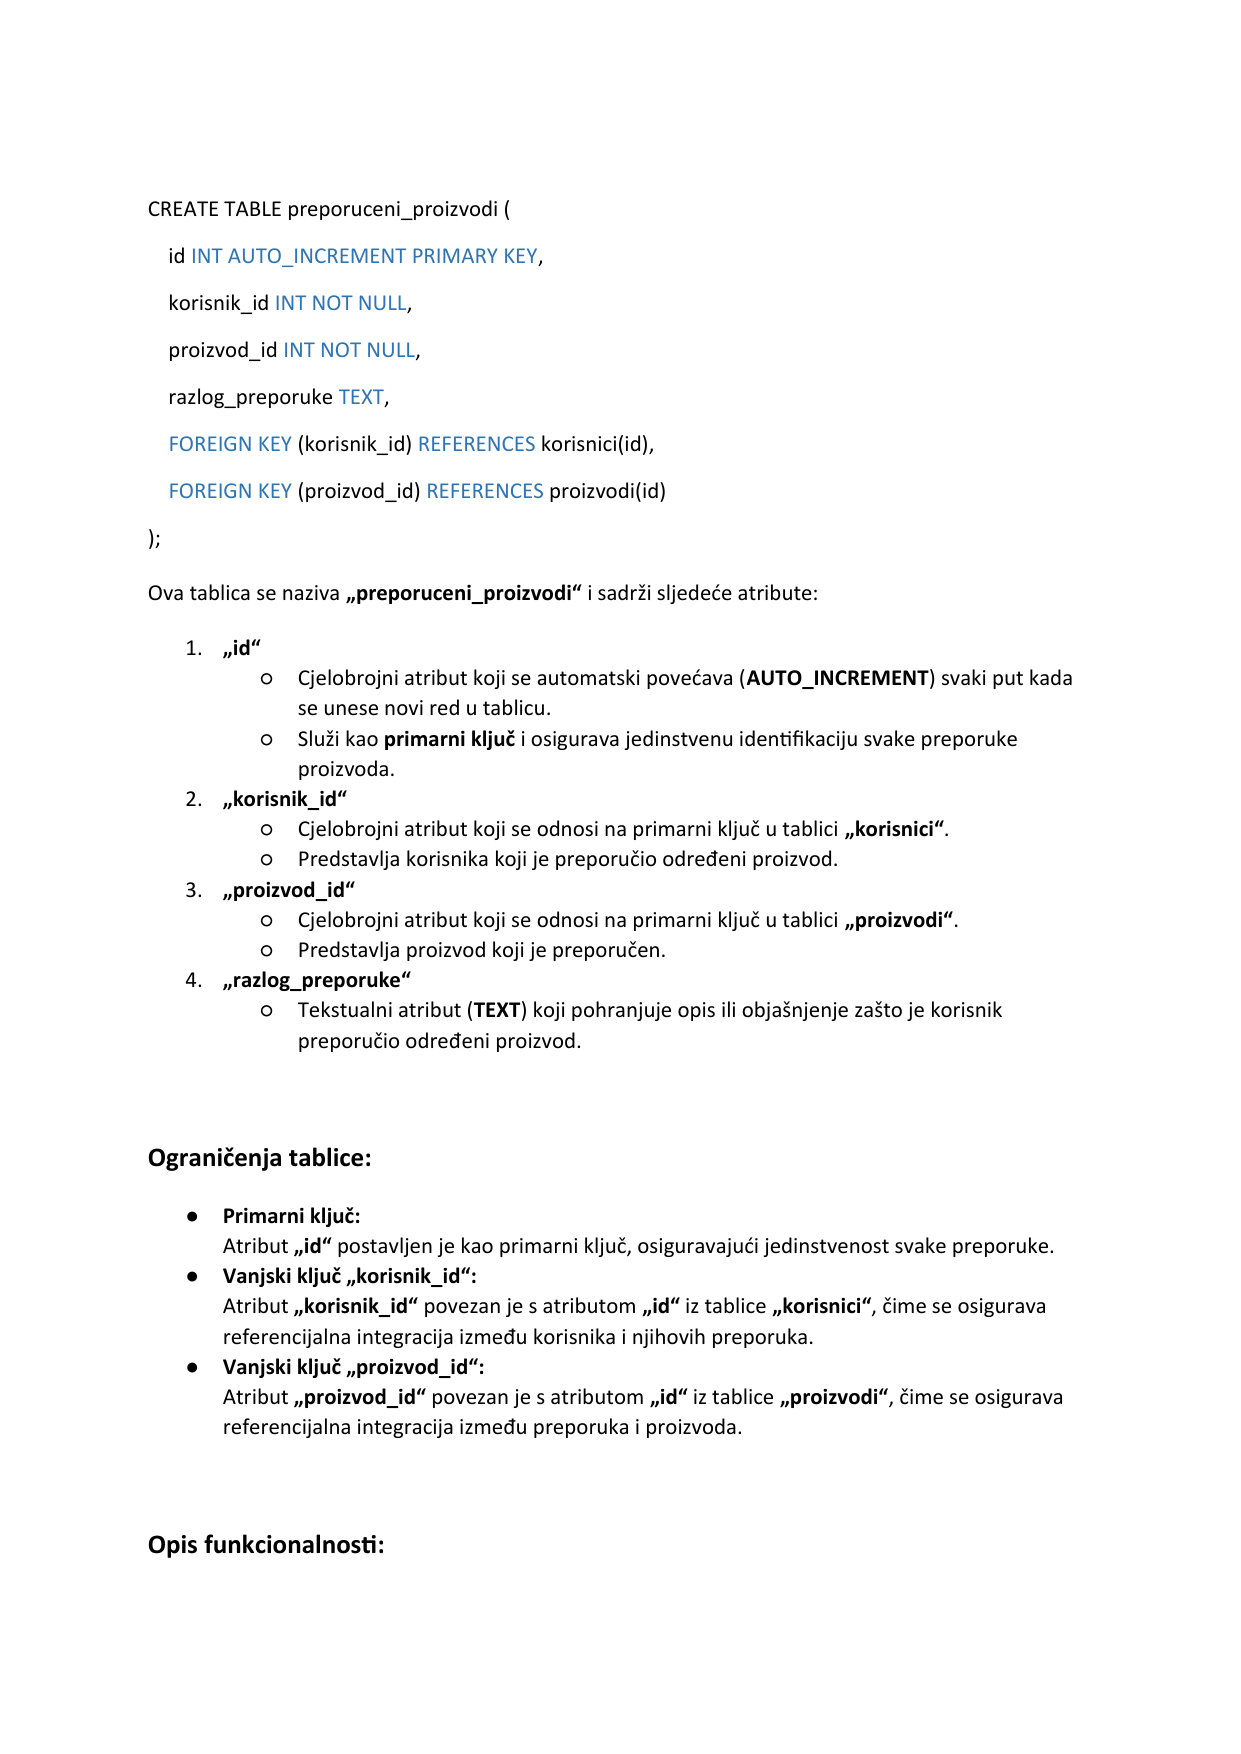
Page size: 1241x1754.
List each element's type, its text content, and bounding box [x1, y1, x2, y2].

text id INT AUTO_INCREMENT PRIMARY KEY, [148, 241, 1093, 269]
list „proizvod_id“ [185, 875, 1093, 903]
list Predstavlja korisnika koji je preporučio određeni proizvod. [260, 844, 1093, 872]
text CREATE TABLE preporuceni_proizvodi ( [148, 194, 1093, 222]
list „korisnik_id“ [185, 784, 1093, 812]
list Predstavlja proizvod koji je preporučen. [260, 935, 1093, 963]
text Ova tablica se naziva „preporuceni_proizvodi“ i sadrži sljedeće atribute: [148, 578, 1093, 606]
list „id“ [185, 633, 1093, 661]
list Cjelobrojni atribut koji se odnosi na primarni ključ u tablici „proizvodi“. [260, 905, 1093, 933]
text razlog_preporuke TEXT, [148, 382, 1093, 410]
list Vanjski ključ „proizvod_id“: Atribut „proizvod_id“ povezan je s atributom „id“ iz tablice „proizvodi“, čime se osigurava referencijalna integracija između preporuka i proizvoda. [185, 1352, 1093, 1440]
text FOREIGN KEY (korisnik_id) REFERENCES korisnici(id), [148, 429, 1093, 457]
list „razlog_preporuke“ [185, 965, 1093, 993]
list Služi kao primarni ključ i osigurava jedinstvenu identifikaciju svake preporuke proizvoda. [260, 724, 1093, 782]
list Cjelobrojni atribut koji se automatski povećava (AUTO_INCREMENT) svaki put kada se unese novi red u tablicu. [260, 663, 1093, 721]
list Tekstualni atribut (TEXT) koji pohranjuje opis ili objašnjenje zašto je korisnik preporučio određeni proizvod. [260, 996, 1093, 1054]
text korisnik_id INT NOT NULL, [148, 288, 1093, 316]
list Vanjski ključ „korisnik_id“: Atribut „korisnik_id“ povezan je s atributom „id“ iz tablice „korisnici“, čime se osigurava referencijalna integracija između korisnika i njihovih preporuka. [185, 1261, 1093, 1350]
subtitle Opis funkcionalnosti: [148, 1527, 1093, 1560]
text ); [148, 523, 1093, 551]
list Cjelobrojni atribut koji se odnosi na primarni ključ u tablici „korisnici“. [260, 814, 1093, 842]
subtitle Ograničenja tablice: [148, 1140, 1093, 1173]
text proizvod_id INT NOT NULL, [148, 335, 1093, 363]
text FOREIGN KEY (proizvod_id) REFERENCES proizvodi(id) [148, 476, 1093, 504]
list Primarni ključ: Atribut „id“ postavljen je kao primarni ključ, osiguravajući jedinstvenost svake preporuke. [185, 1201, 1093, 1259]
